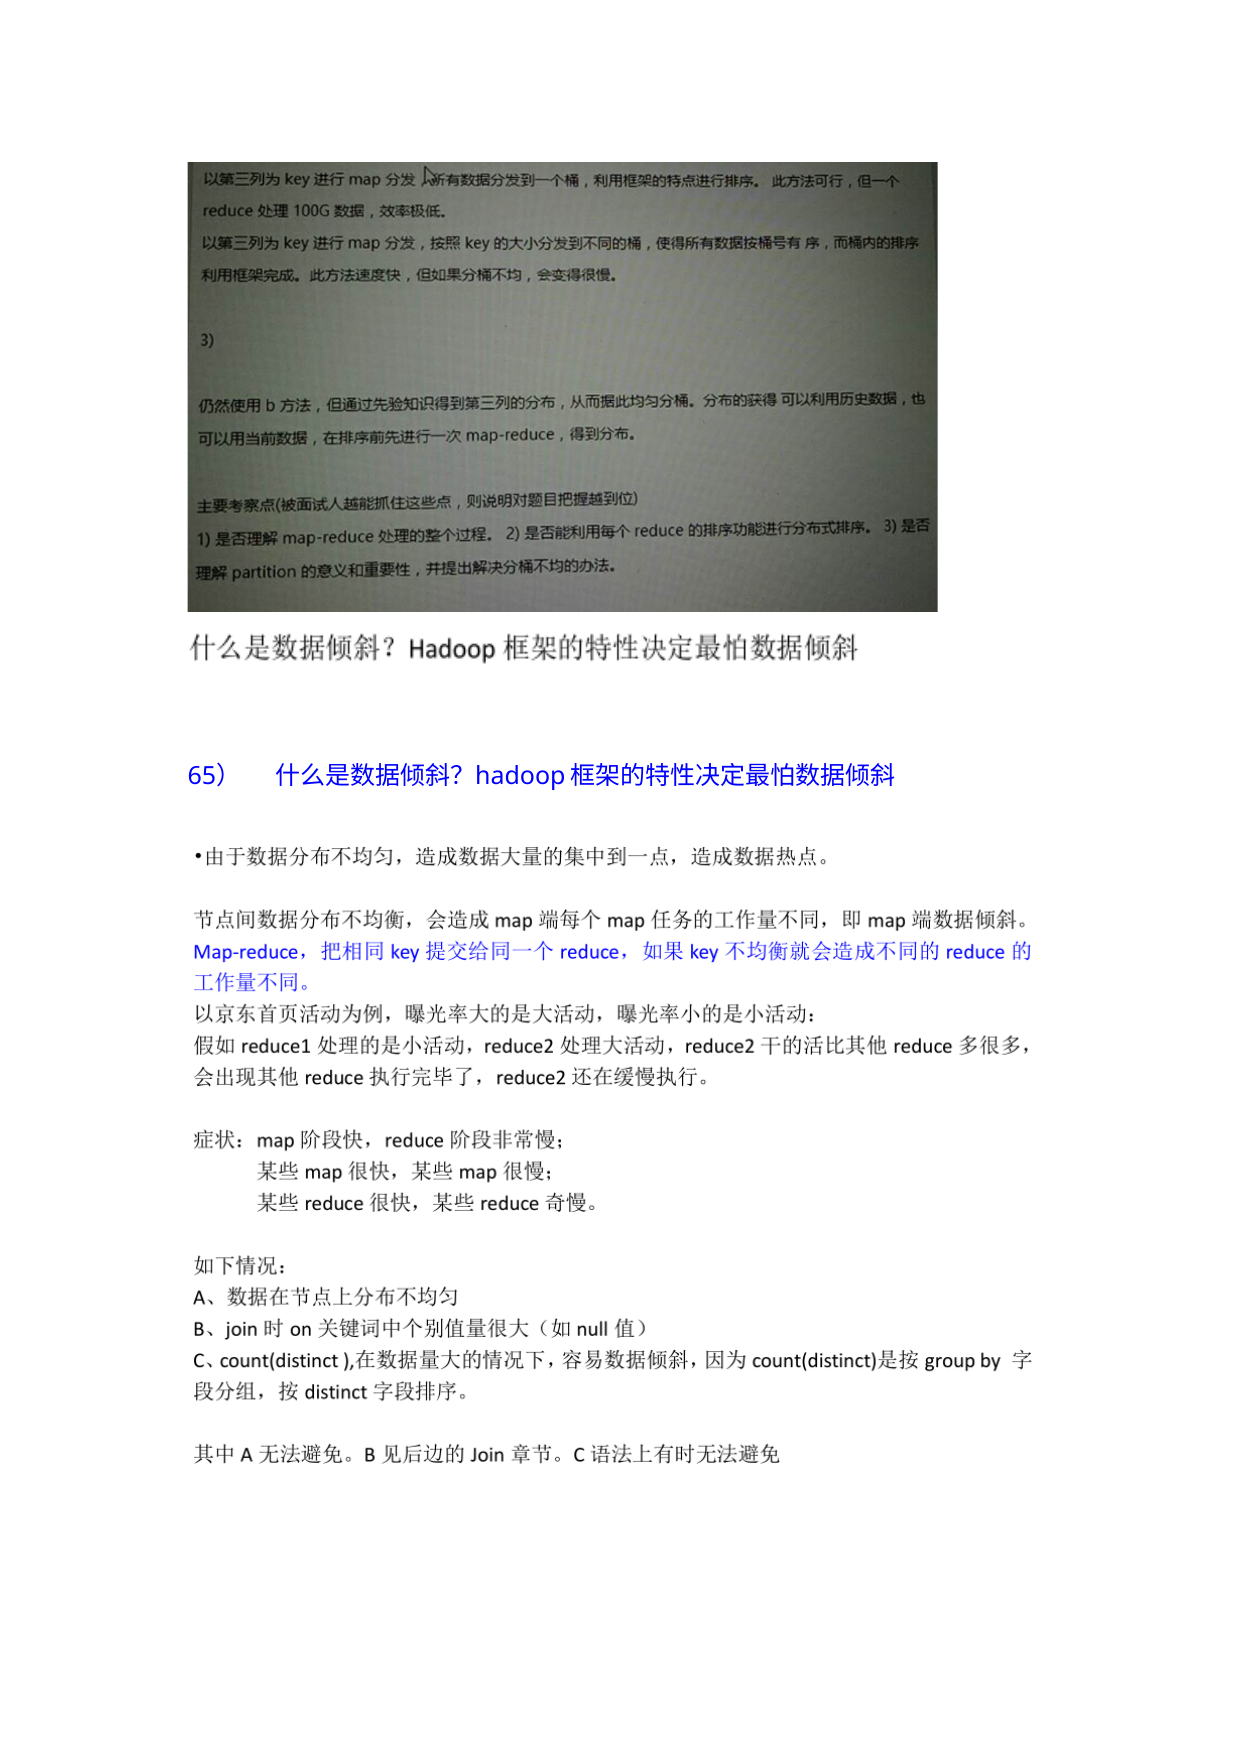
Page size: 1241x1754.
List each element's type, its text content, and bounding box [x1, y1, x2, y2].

text 什么是数据倾斜？hadoop框架的特性决定最怕数据倾斜 [187, 741, 1053, 806]
picture [187, 631, 860, 667]
picture [187, 836, 1053, 1474]
picture [187, 162, 938, 612]
